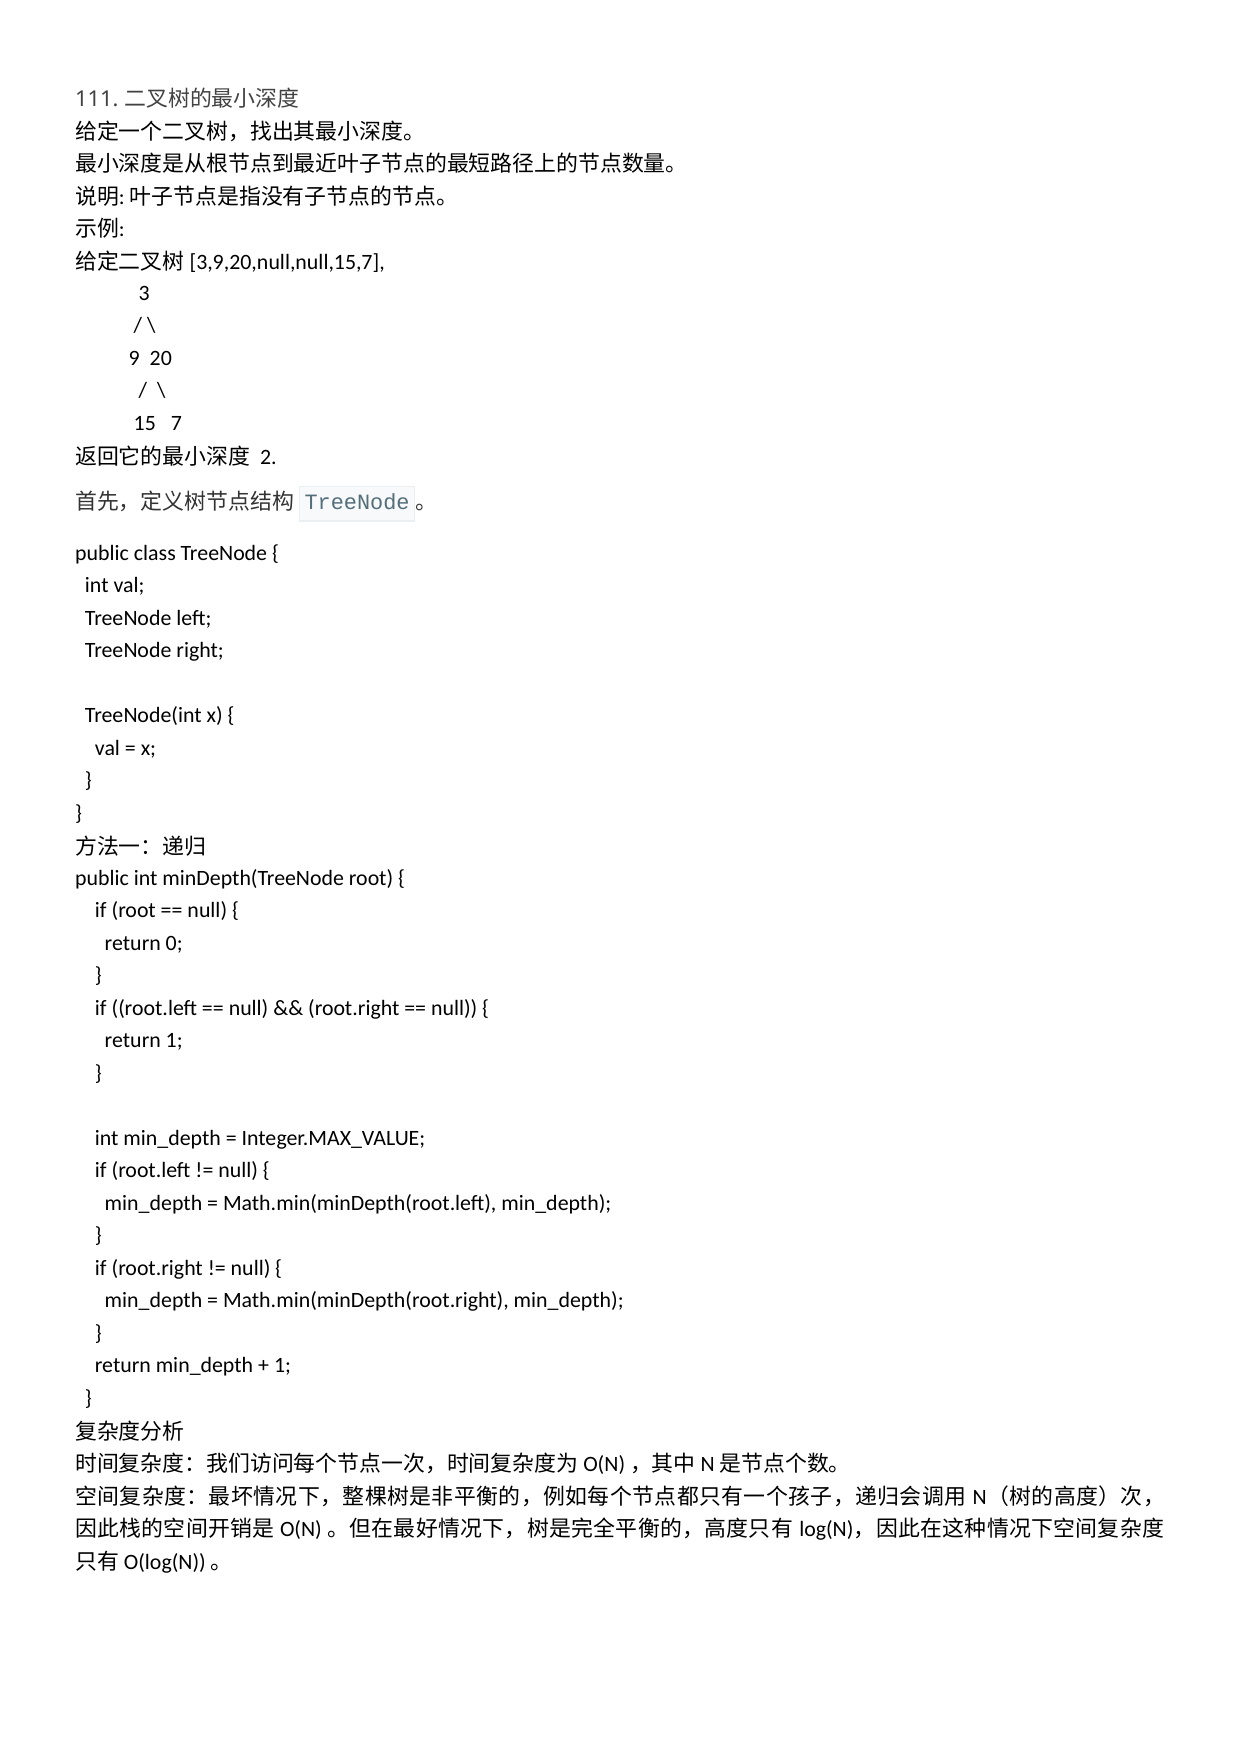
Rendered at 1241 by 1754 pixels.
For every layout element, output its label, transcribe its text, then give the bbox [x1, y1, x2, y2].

text return min_depth + 1; [75, 1348, 1165, 1381]
text 最小深度是从根节点到最近叶子节点的最短路径上的节点数量。 [75, 146, 1165, 178]
text val = x; [75, 731, 1165, 763]
text return 0; [75, 926, 1165, 958]
subtitle 111. 二叉树的最小深度 [75, 81, 1165, 113]
text 3 [75, 276, 1165, 308]
text TreeNode(int x) { [75, 698, 1165, 731]
text int min_depth = Integer.MAX_VALUE; [75, 1121, 1165, 1153]
text min_depth = Math.min(minDepth(root.right), min_depth); [75, 1283, 1165, 1316]
text } [75, 796, 1165, 828]
text 复杂度分析 [75, 1413, 1165, 1446]
text TreeNode left; [75, 601, 1165, 633]
text 给定二叉树 [3,9,20,null,null,15,7], [75, 243, 1165, 276]
text if ((root.left == null) && (root.right == null)) { [75, 991, 1165, 1023]
text 方法一：递归 [75, 828, 1165, 861]
text / \ [75, 308, 1165, 341]
text 说明: 叶子节点是指没有子节点的节点。 [75, 178, 1165, 211]
text } [75, 958, 1165, 991]
text public int minDepth(TreeNode root) { [75, 861, 1165, 893]
text min_depth = Math.min(minDepth(root.left), min_depth); [75, 1186, 1165, 1218]
text 15 7 [75, 406, 1165, 438]
text 示例: [75, 211, 1165, 243]
text } [75, 1056, 1165, 1088]
text 9 20 [75, 341, 1165, 373]
text } [75, 1381, 1165, 1413]
text 给定一个二叉树，找出其最小深度。 [75, 113, 1165, 146]
text } [75, 1218, 1165, 1251]
text if (root == null) { [75, 893, 1165, 926]
text if (root.right != null) { [75, 1251, 1165, 1283]
text 空间复杂度：最坏情况下，整棵树是非平衡的，例如每个节点都只有一个孩子，递归会调用N（树的高度）次，因此栈的空间开销是O(N) 。但在最好情况下，树是完全平衡的，高度只有log(N)，因此在这种情况下空间复杂度只有 O(log(N)) 。 [75, 1478, 1165, 1576]
text return 1; [75, 1023, 1165, 1056]
text 时间复杂度：我们访问每个节点一次，时间复杂度为 O(N) ，其中 N 是节点个数。 [75, 1446, 1165, 1478]
text } [75, 1316, 1165, 1348]
text int val; [75, 568, 1165, 601]
text 首先，定义树节点结构 TreeNode。 [75, 471, 1165, 536]
text } [75, 763, 1165, 796]
text if (root.left != null) { [75, 1153, 1165, 1186]
text / \ [75, 373, 1165, 406]
text public class TreeNode { [75, 536, 1165, 568]
text 返回它的最小深度 2. [75, 438, 1165, 471]
text TreeNode right; [75, 633, 1165, 666]
